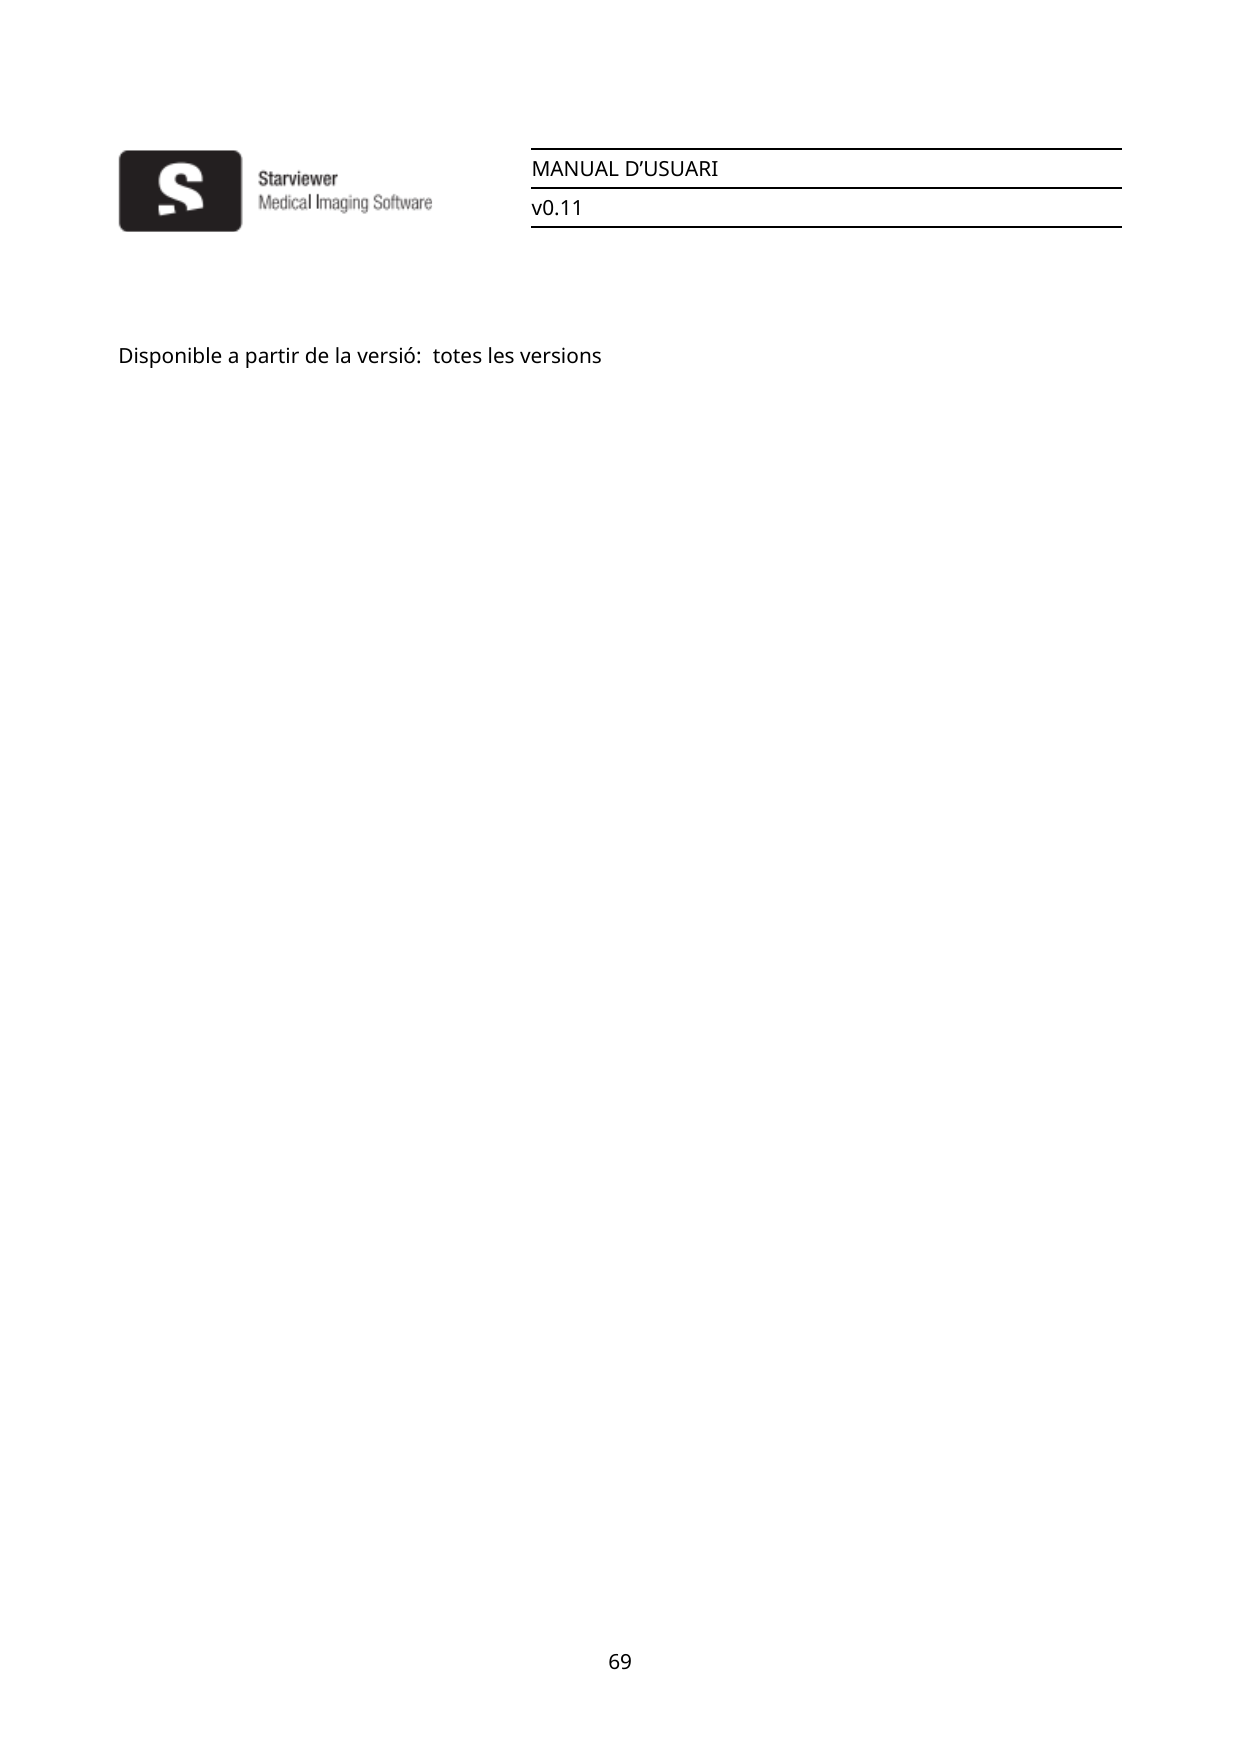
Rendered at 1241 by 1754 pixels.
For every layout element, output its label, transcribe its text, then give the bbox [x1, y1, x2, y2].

text Disponible a partir de la versió: totes les versions [118, 341, 1122, 370]
